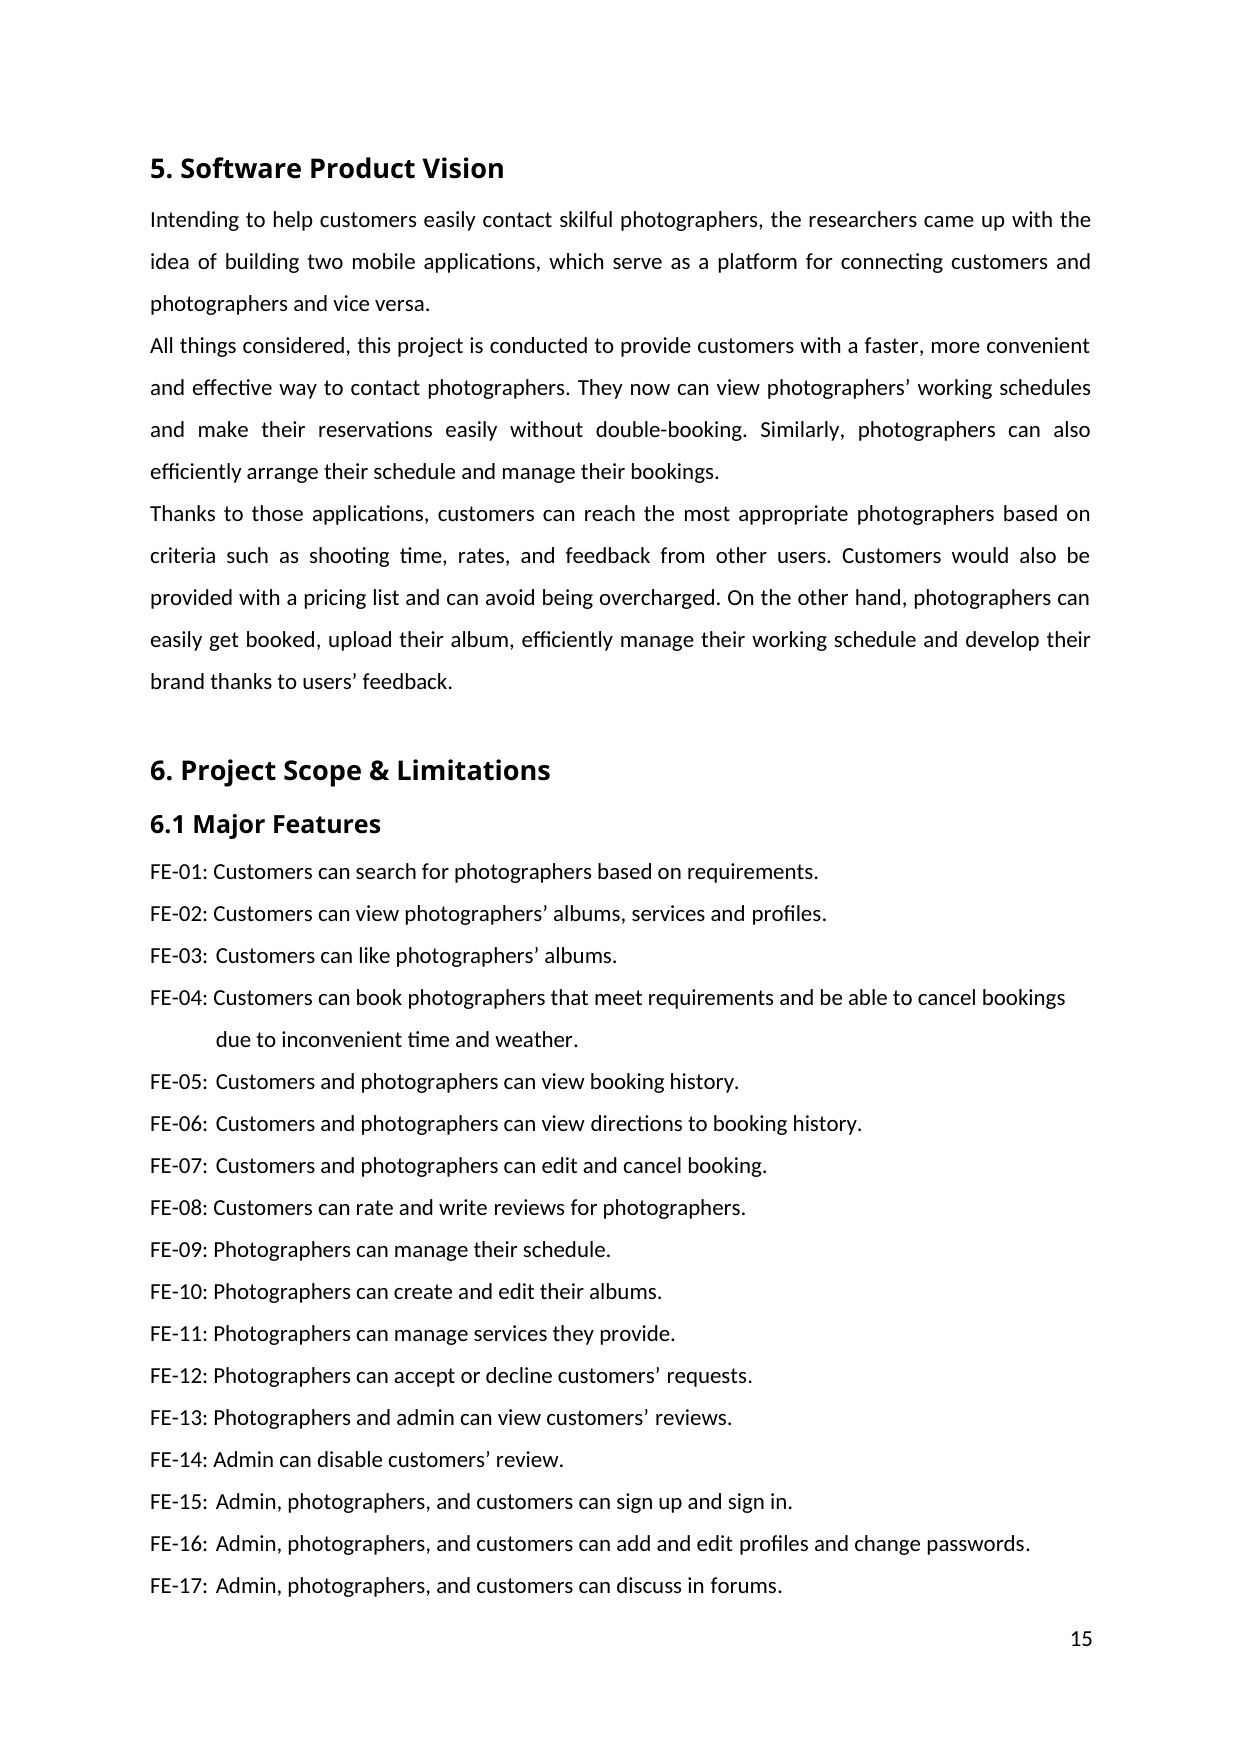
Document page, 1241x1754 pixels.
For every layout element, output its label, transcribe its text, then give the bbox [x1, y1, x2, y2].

text FE-16: Admin, photographers, and customers can add and edit profiles and change passwords. [150, 1529, 1093, 1557]
text All things considered, this project is conducted to provide customers with a faster, more convenient and effective way to contact photographers. They now can view photographers’ working schedules and make their reservations easily without double-booking. Similarly, photographers can also efficiently arrange their schedule and manage their bookings. [150, 331, 1093, 485]
text FE-13: Photographers and admin can view customers’ reviews. [150, 1403, 1093, 1431]
text FE-17: Admin, photographers, and customers can discuss in forums. [150, 1571, 1093, 1599]
text FE-04: Customers can book photographers that meet requirements and be able to cancel bookings due to inconvenient time and weather. [150, 983, 1093, 1053]
text FE-01: Customers can search for photographers based on requirements. [150, 857, 1093, 885]
text FE-09: Photographers can manage their schedule. [150, 1235, 1093, 1263]
text FE-03: Customers can like photographers’ albums. [150, 941, 1093, 969]
text FE-07: Customers and photographers can edit and cancel booking. [150, 1151, 1093, 1179]
text FE-14: Admin can disable customers’ review. [150, 1445, 1093, 1473]
text FE-11: Photographers can manage services they provide. [150, 1319, 1093, 1347]
text FE-10: Photographers can create and edit their albums. [150, 1277, 1093, 1305]
subtitle 6.1 Major Features [150, 806, 1093, 840]
text FE-15: Admin, photographers, and customers can sign up and sign in. [150, 1487, 1093, 1515]
text Intending to help customers easily contact skilful photographers, the researchers came up with the idea of building two mobile applications, which serve as a platform for connecting customers and photographers and vice versa. [150, 205, 1093, 317]
text FE-08: Customers can rate and write reviews for photographers. [150, 1193, 1093, 1221]
text FE-05: Customers and photographers can view booking history. [150, 1067, 1093, 1095]
text FE-06: Customers and photographers can view directions to booking history. [150, 1109, 1093, 1137]
text Thanks to those applications, customers can reach the most appropriate photographers based on criteria such as shooting time, rates, and feedback from other users. Customers would also be provided with a pricing list and can avoid being overcharged. On the other hand, photographers can easily get booked, upload their album, efficiently manage their working schedule and develop their brand thanks to users’ feedback. [150, 499, 1093, 695]
subtitle 6. Project Scope & Limitations [150, 751, 1093, 788]
text FE-12: Photographers can accept or decline customers’ requests. [150, 1361, 1093, 1389]
text FE-02: Customers can view photographers’ albums, services and profiles. [150, 899, 1093, 927]
subtitle 5. Software Product Vision [150, 150, 1093, 187]
